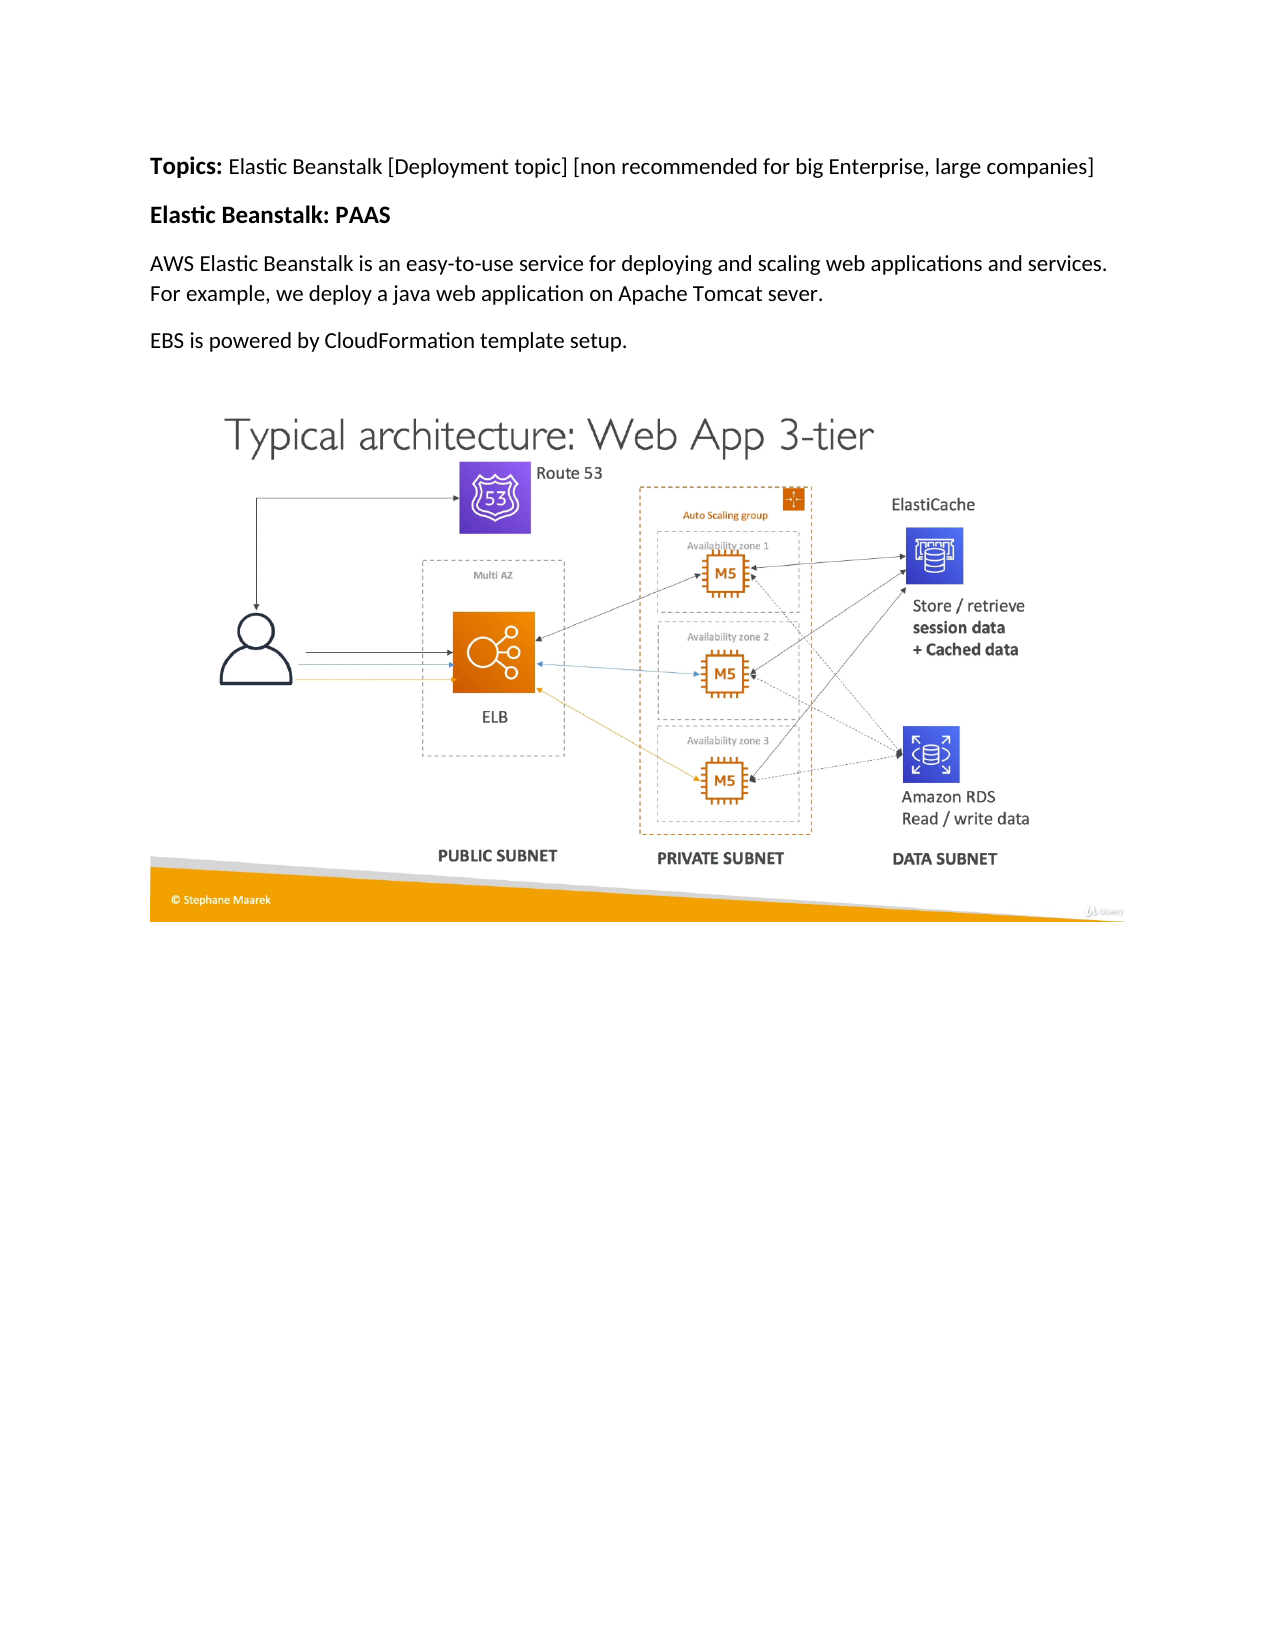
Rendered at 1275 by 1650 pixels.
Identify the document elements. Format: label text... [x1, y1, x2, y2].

text EBS is powered by CloudFormation template setup. [150, 326, 1125, 354]
text Elastic Beanstalk: PAAS [150, 199, 1125, 230]
text AWS Elastic Beanstalk is an easy-to-use service for deploying and scaling web applications and services. For example, we deploy a java web application on Apache Tomcat sever. [150, 249, 1125, 307]
text Topics: Elastic Beanstalk [Deployment topic] [non recommended for big Enterprise, large companies] [150, 150, 1125, 181]
picture [150, 373, 1125, 922]
